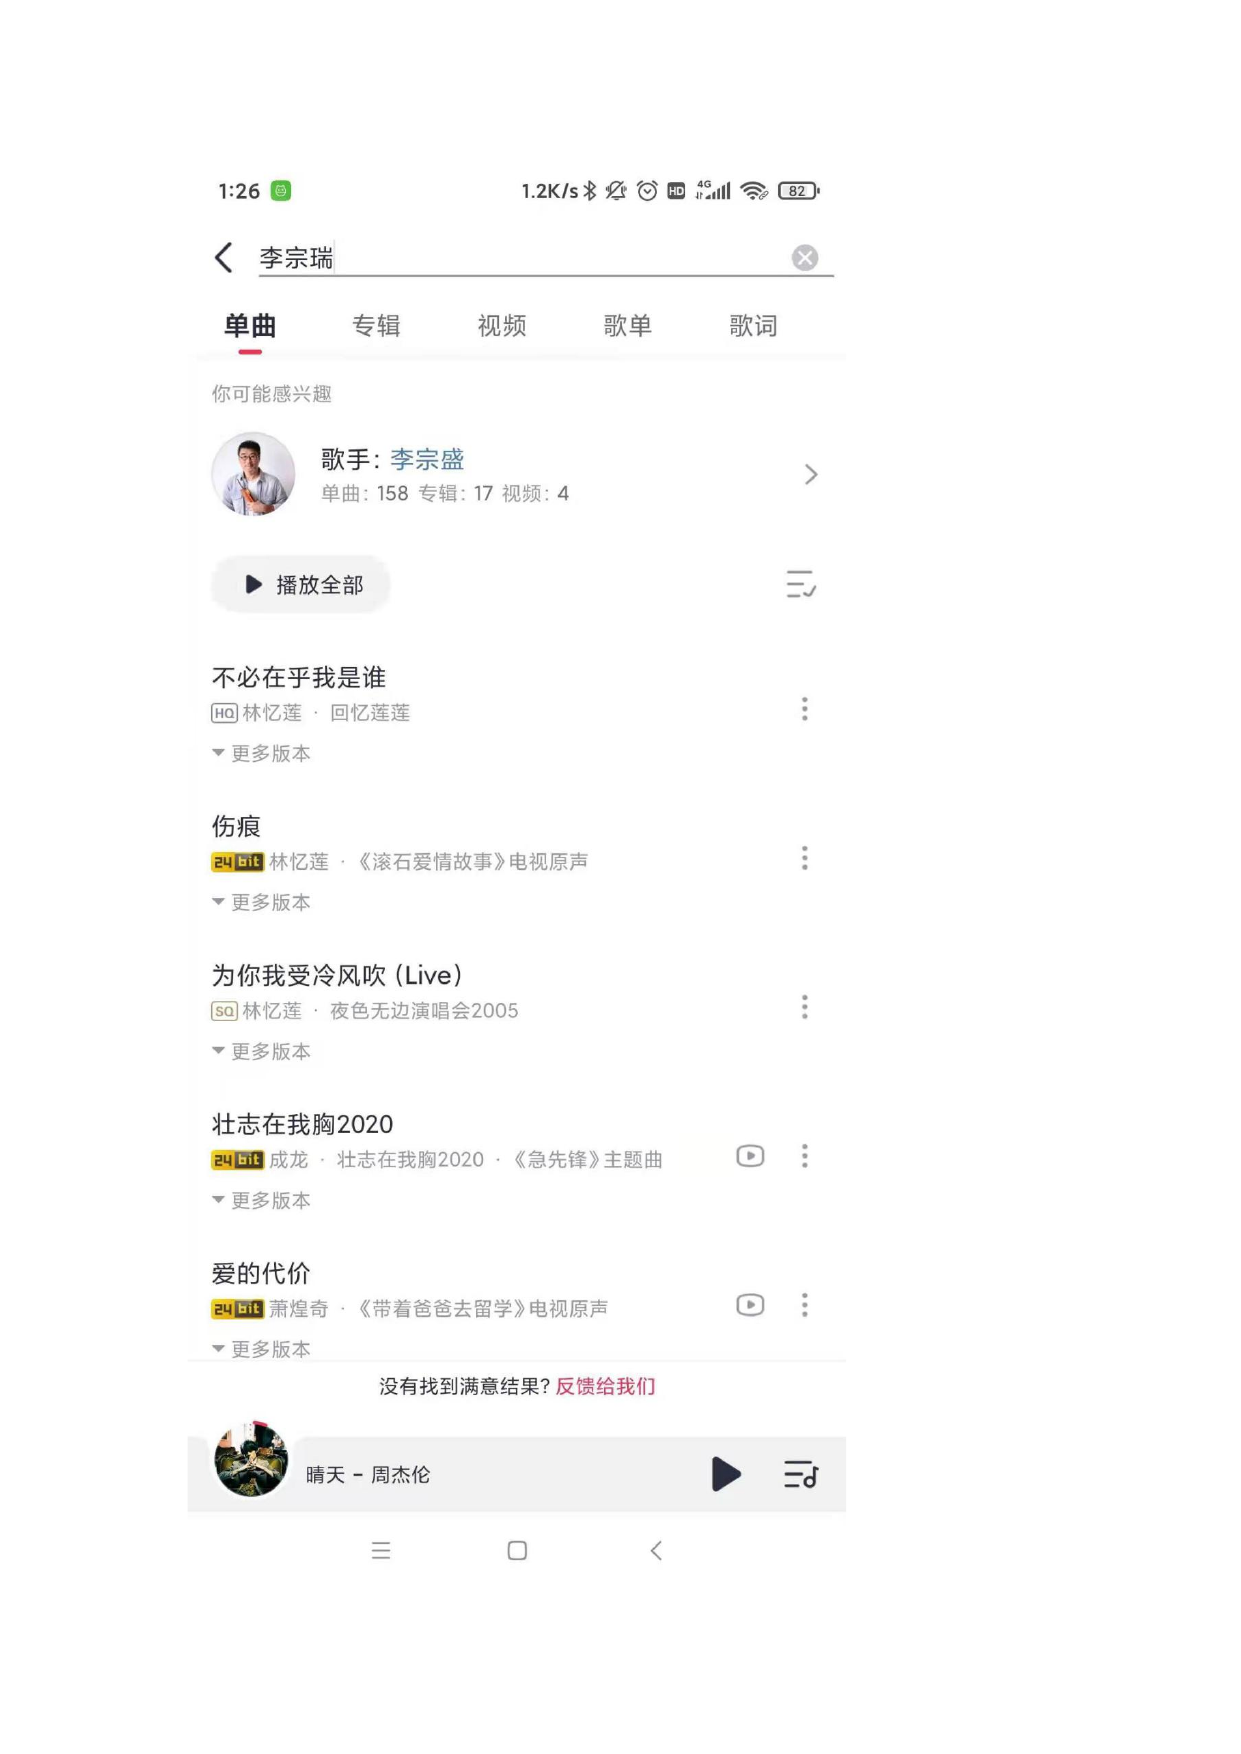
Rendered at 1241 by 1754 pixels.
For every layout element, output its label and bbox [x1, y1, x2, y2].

picture [187, 162, 847, 1590]
